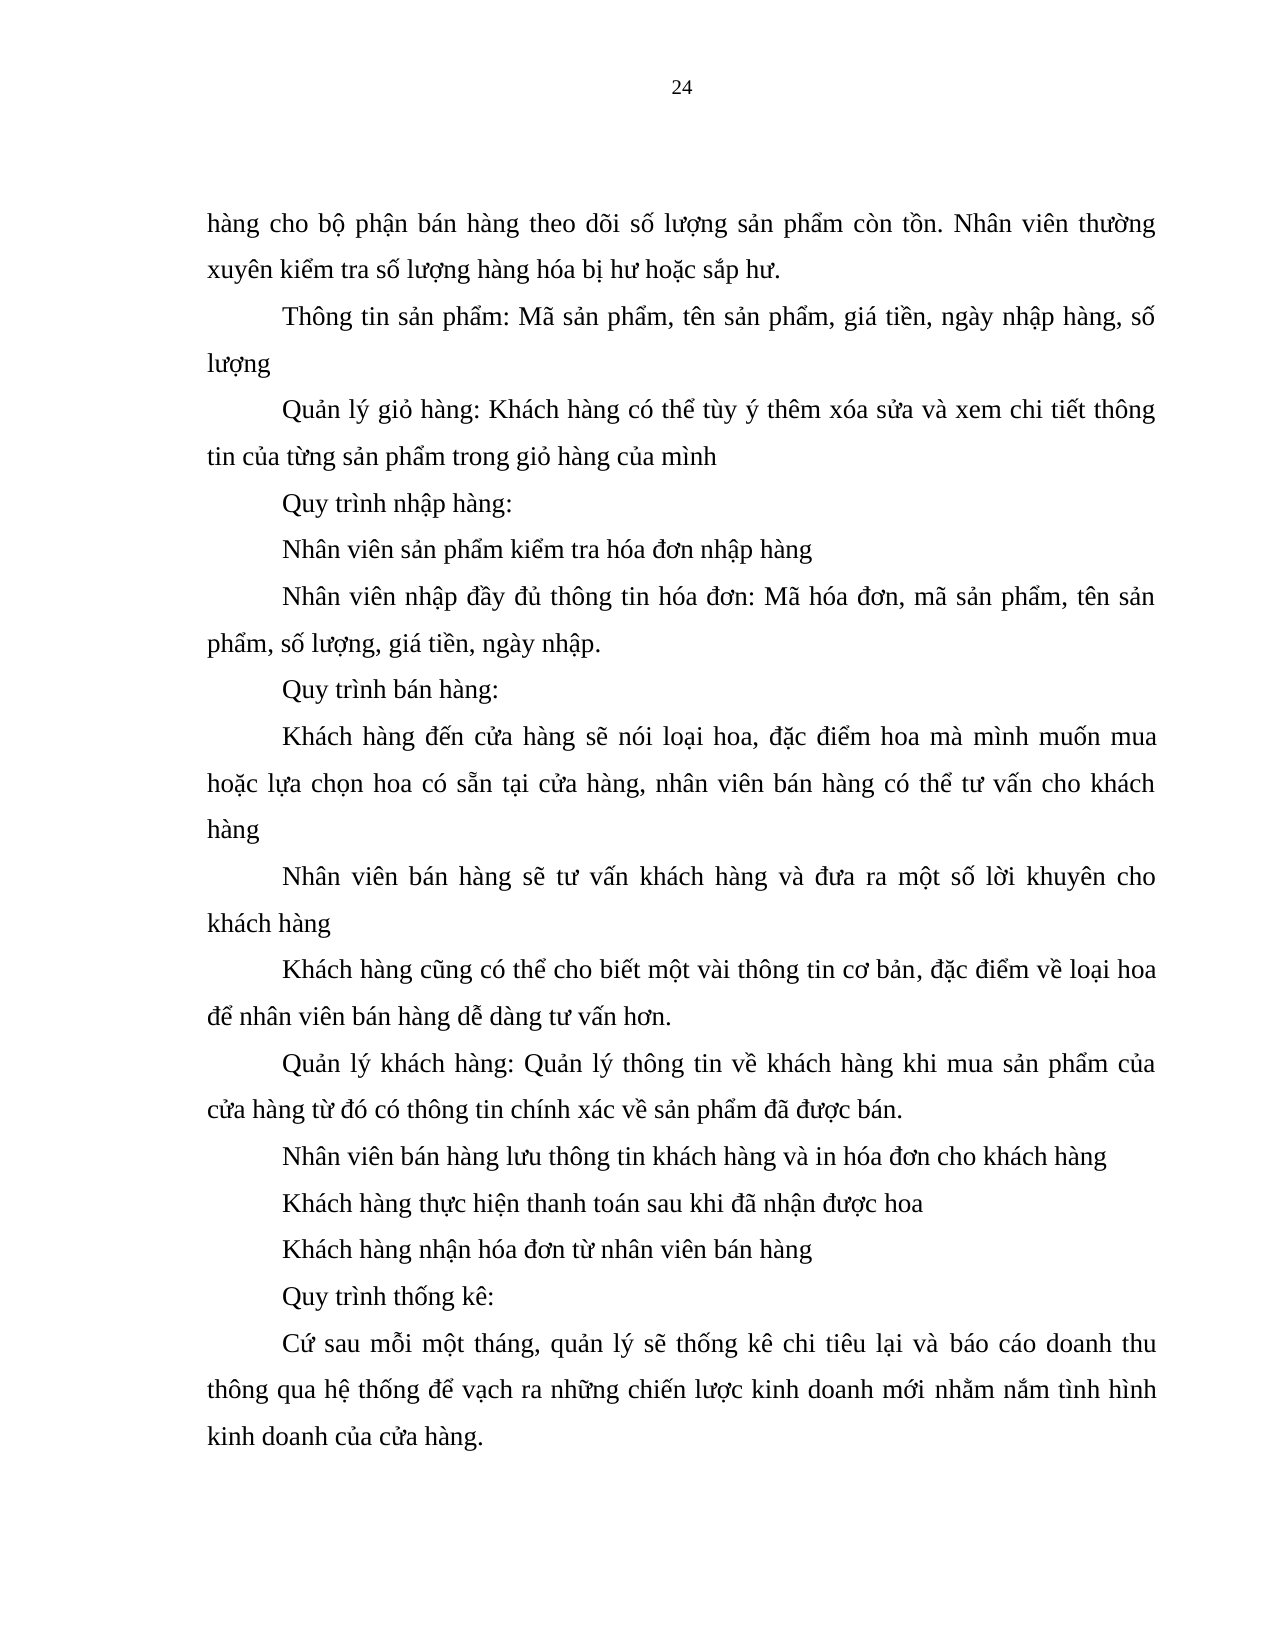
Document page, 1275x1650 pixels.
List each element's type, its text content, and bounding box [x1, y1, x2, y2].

text Cứ sau mỗi một tháng, quản lý sẽ thống kê chi tiêu lại và báo cáo doanh thu thông qua hệ thống để vạch ra những chiến lược kinh doanh mới nhằm nắm tình hình kinh doanh của cửa hàng. [207, 1327, 1157, 1451]
text Khách hàng đến cửa hàng sẽ nói loại hoa, đặc điểm hoa mà mình muốn mua hoặc lựa chọn hoa có sẵn tại cửa hàng, nhân viên bán hàng có thể tư vấn cho khách hàng [207, 720, 1157, 844]
text Nhân viên nhập đầy đủ thông tin hóa đơn: Mã hóa đơn, mã sản phẩm, tên sản phẩm, số lượng, giá tiền, ngày nhập. [207, 580, 1157, 658]
text Khách hàng thực hiện thanh toán sau khi đã nhận được hoa [207, 1187, 1157, 1218]
text Thông tin sản phẩm: Mã sản phẩm, tên sản phẩm, giá tiền, ngày nhập hàng, số lượng [207, 300, 1157, 378]
text Nhân viên sản phẩm kiểm tra hóa đơn nhập hàng [207, 533, 1157, 564]
text Quản lý khách hàng: Quản lý thông tin về khách hàng khi mua sản phẩm của cửa hàng từ đó có thông tin chính xác về sản phẩm đã được bán. [207, 1047, 1157, 1124]
text Quy trình bán hàng: [207, 673, 1157, 704]
text Nhân viên bán hàng sẽ tư vấn khách hàng và đưa ra một số lời khuyên cho khách hàng [207, 860, 1157, 938]
text Khách hàng nhận hóa đơn từ nhân viên bán hàng [207, 1233, 1157, 1264]
text Khách hàng cũng có thể cho biết một vài thông tin cơ bản, đặc điểm về loại hoa để nhân viên bán hàng dễ dàng tư vấn hơn. [207, 953, 1157, 1031]
text Quy trình thống kê: [207, 1280, 1157, 1311]
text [207, 207, 1157, 284]
text Quản lý giỏ hàng: Khách hàng có thể tùy ý thêm xóa sửa và xem chi tiết thông tin của từng sản phẩm trong giỏ hàng của mình [207, 393, 1157, 471]
text Quy trình nhập hàng: [207, 487, 1157, 518]
text Nhân viên bán hàng lưu thông tin khách hàng và in hóa đơn cho khách hàng [207, 1140, 1157, 1171]
